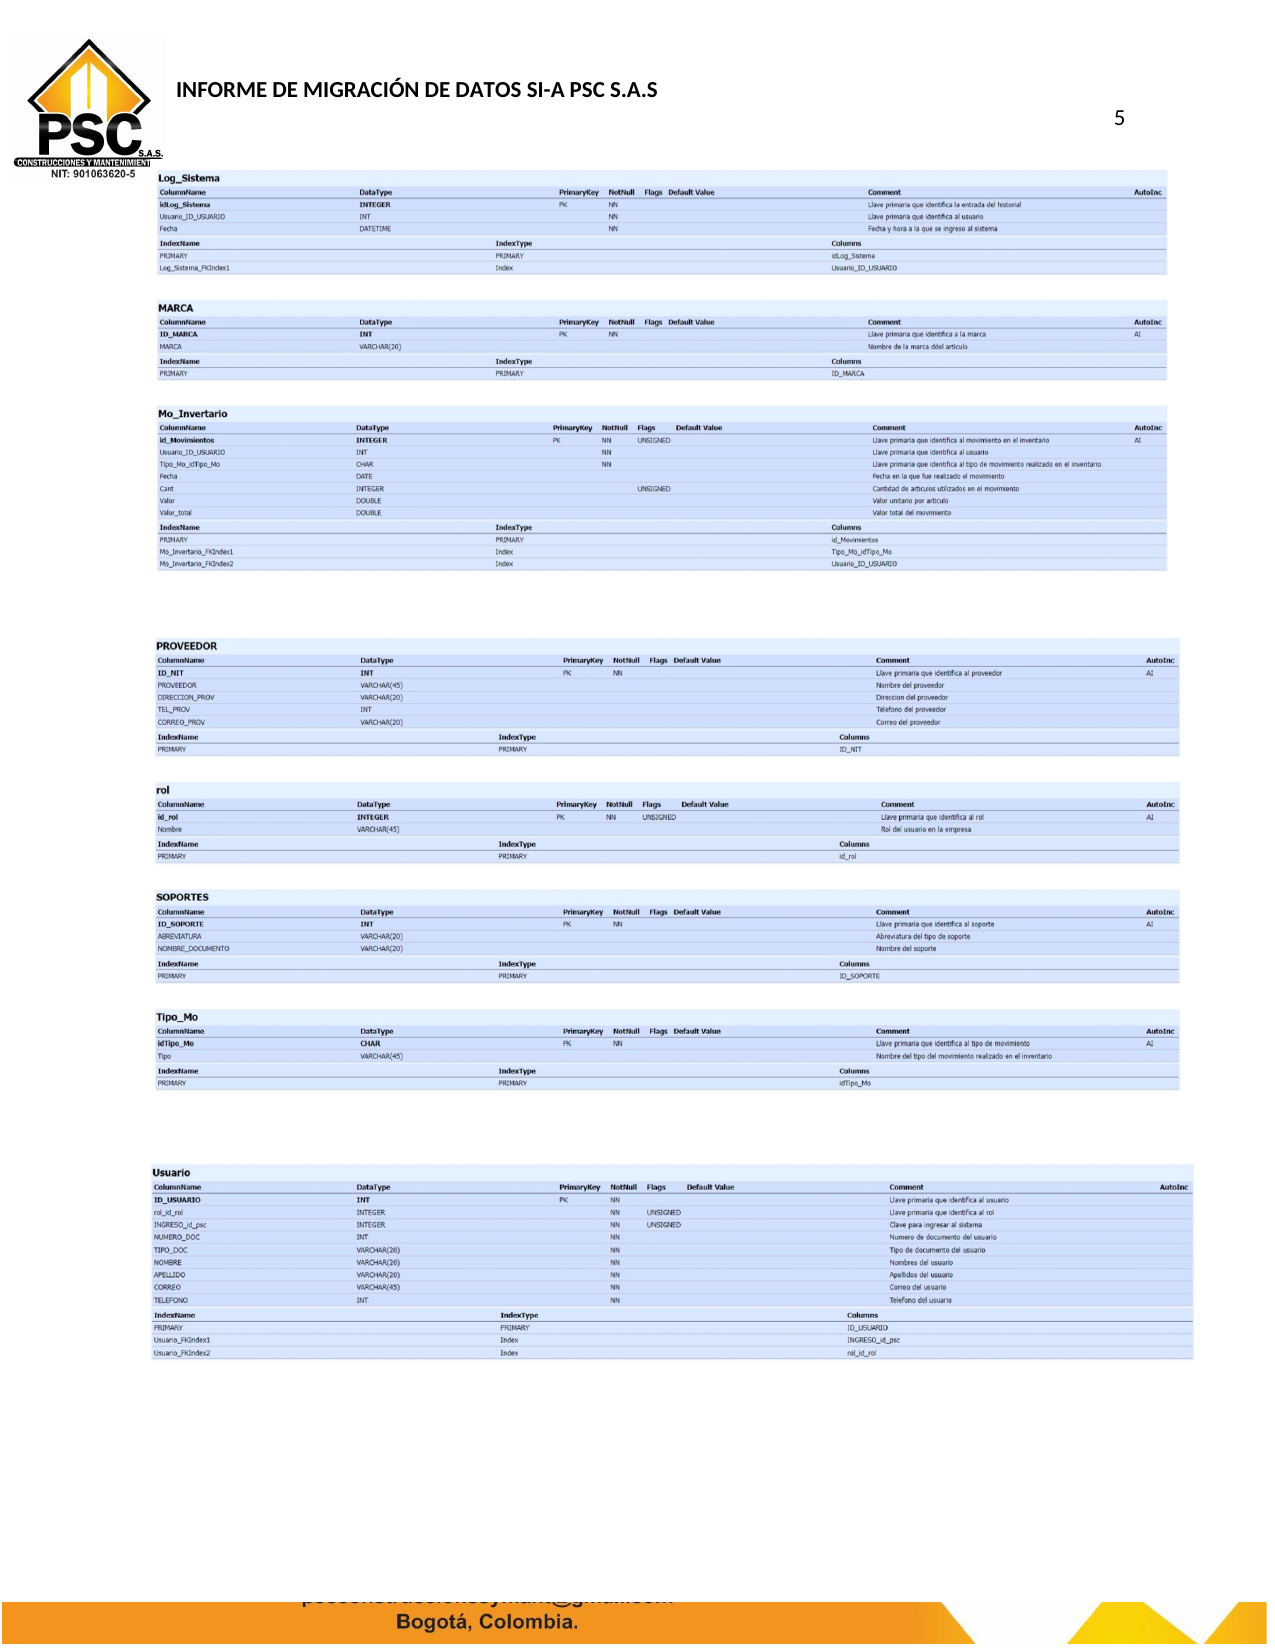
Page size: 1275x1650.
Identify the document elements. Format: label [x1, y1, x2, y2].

picture [150, 632, 1185, 1105]
picture [11, 36, 1177, 587]
picture [150, 1150, 1195, 1362]
